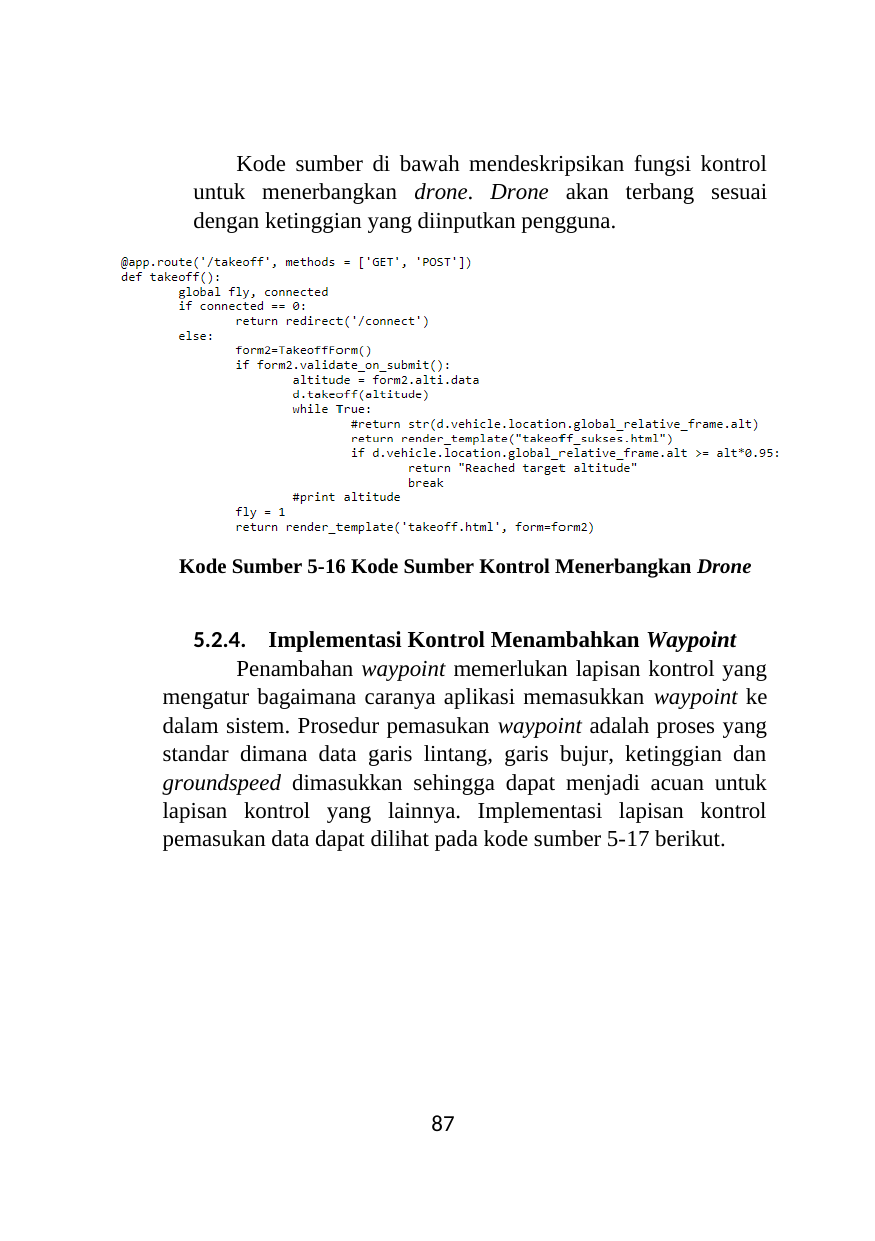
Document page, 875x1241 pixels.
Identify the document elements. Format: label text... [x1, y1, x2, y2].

picture [118, 252, 785, 537]
list Implementasi Kontrol Menambahkan Waypoint [193, 625, 767, 653]
list Penambahan waypoint memerlukan lapisan kontrol yang mengatur bagaimana caranya aplikasi memasukkan waypoint ke dalam sistem. Prosedur pemasukan waypoint adalah proses yang standar dimana data garis lintang, garis bujur, ketinggian dan groundspeed dimasukkan sehingga dapat menjadi acuan untuk lapisan kontrol yang lainnya. Implementasi lapisan kontrol pemasukan data dapat dilihat pada kode sumber 5-17 berikut. [162, 655, 767, 852]
text Kode sumber di bawah mendeskripsikan fungsi kontrol untuk menerbangkan drone. Drone akan terbang sesuai dengan ketinggian yang diinputkan pengguna. [193, 150, 767, 233]
text Kode Sumber 5-16 Kode Sumber Kontrol Menerbangkan Drone [162, 554, 767, 578]
